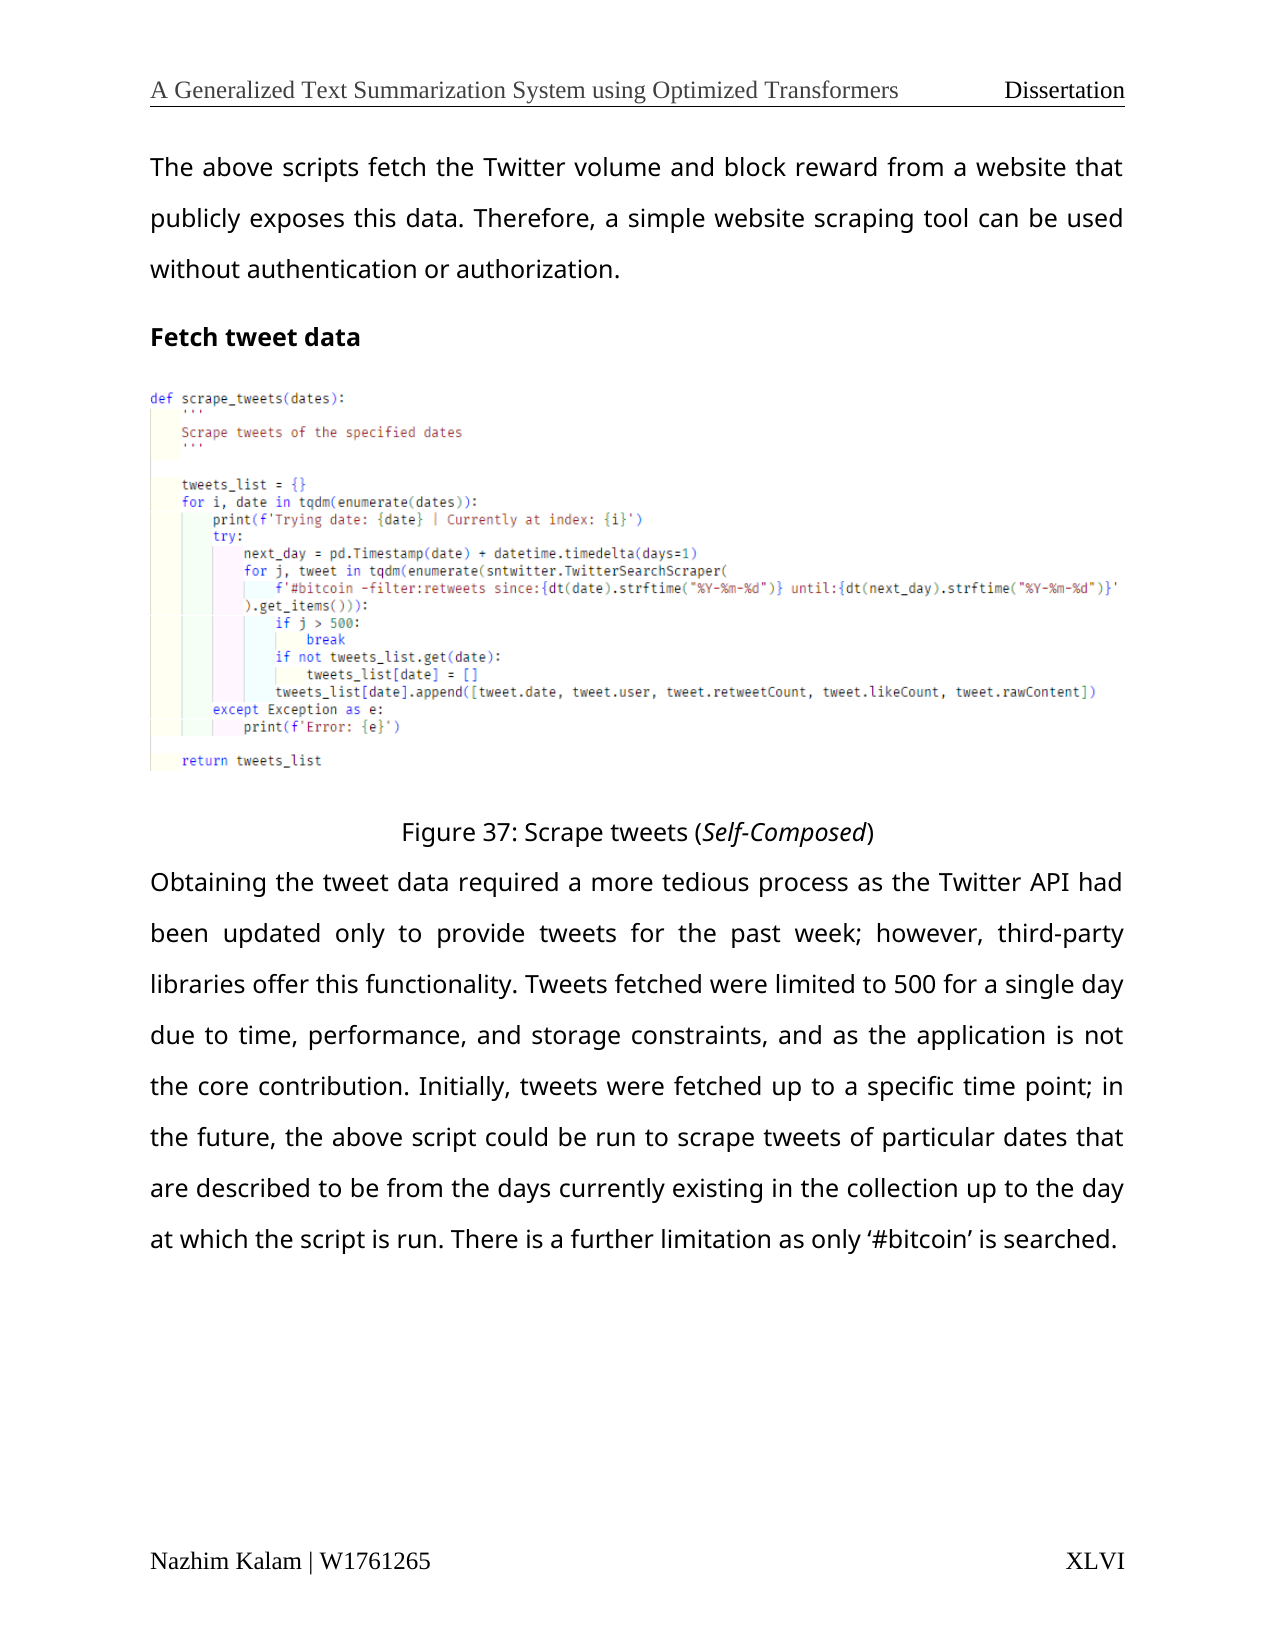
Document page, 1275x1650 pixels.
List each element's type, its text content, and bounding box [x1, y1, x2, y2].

picture [150, 387, 1125, 784]
text Obtaining the tweet data required a more tedious process as the Twitter API had been updated only to provide tweets for the past week; however, third-party libraries offer this functionality. Tweets fetched were limited to 500 for a single day due to time, performance, and storage constraints, and as the application is not the core contribution. Initially, tweets were fetched up to a specific time point; in the future, the above script could be run to scrape tweets of particular dates that are described to be from the days currently existing in the collection up to the day at which the script is run. There is a further limitation as only ‘#bitcoin’ is searched. [150, 865, 1125, 1256]
text Fetch tweet data [150, 320, 1125, 354]
text Figure 37: Scrape tweets (Self-Composed) [150, 814, 1125, 848]
text The above scripts fetch the Twitter volume and block reward from a website that publicly exposes this data. Therefore, a simple website scraping tool can be used without authentication or authorization. [150, 150, 1125, 286]
